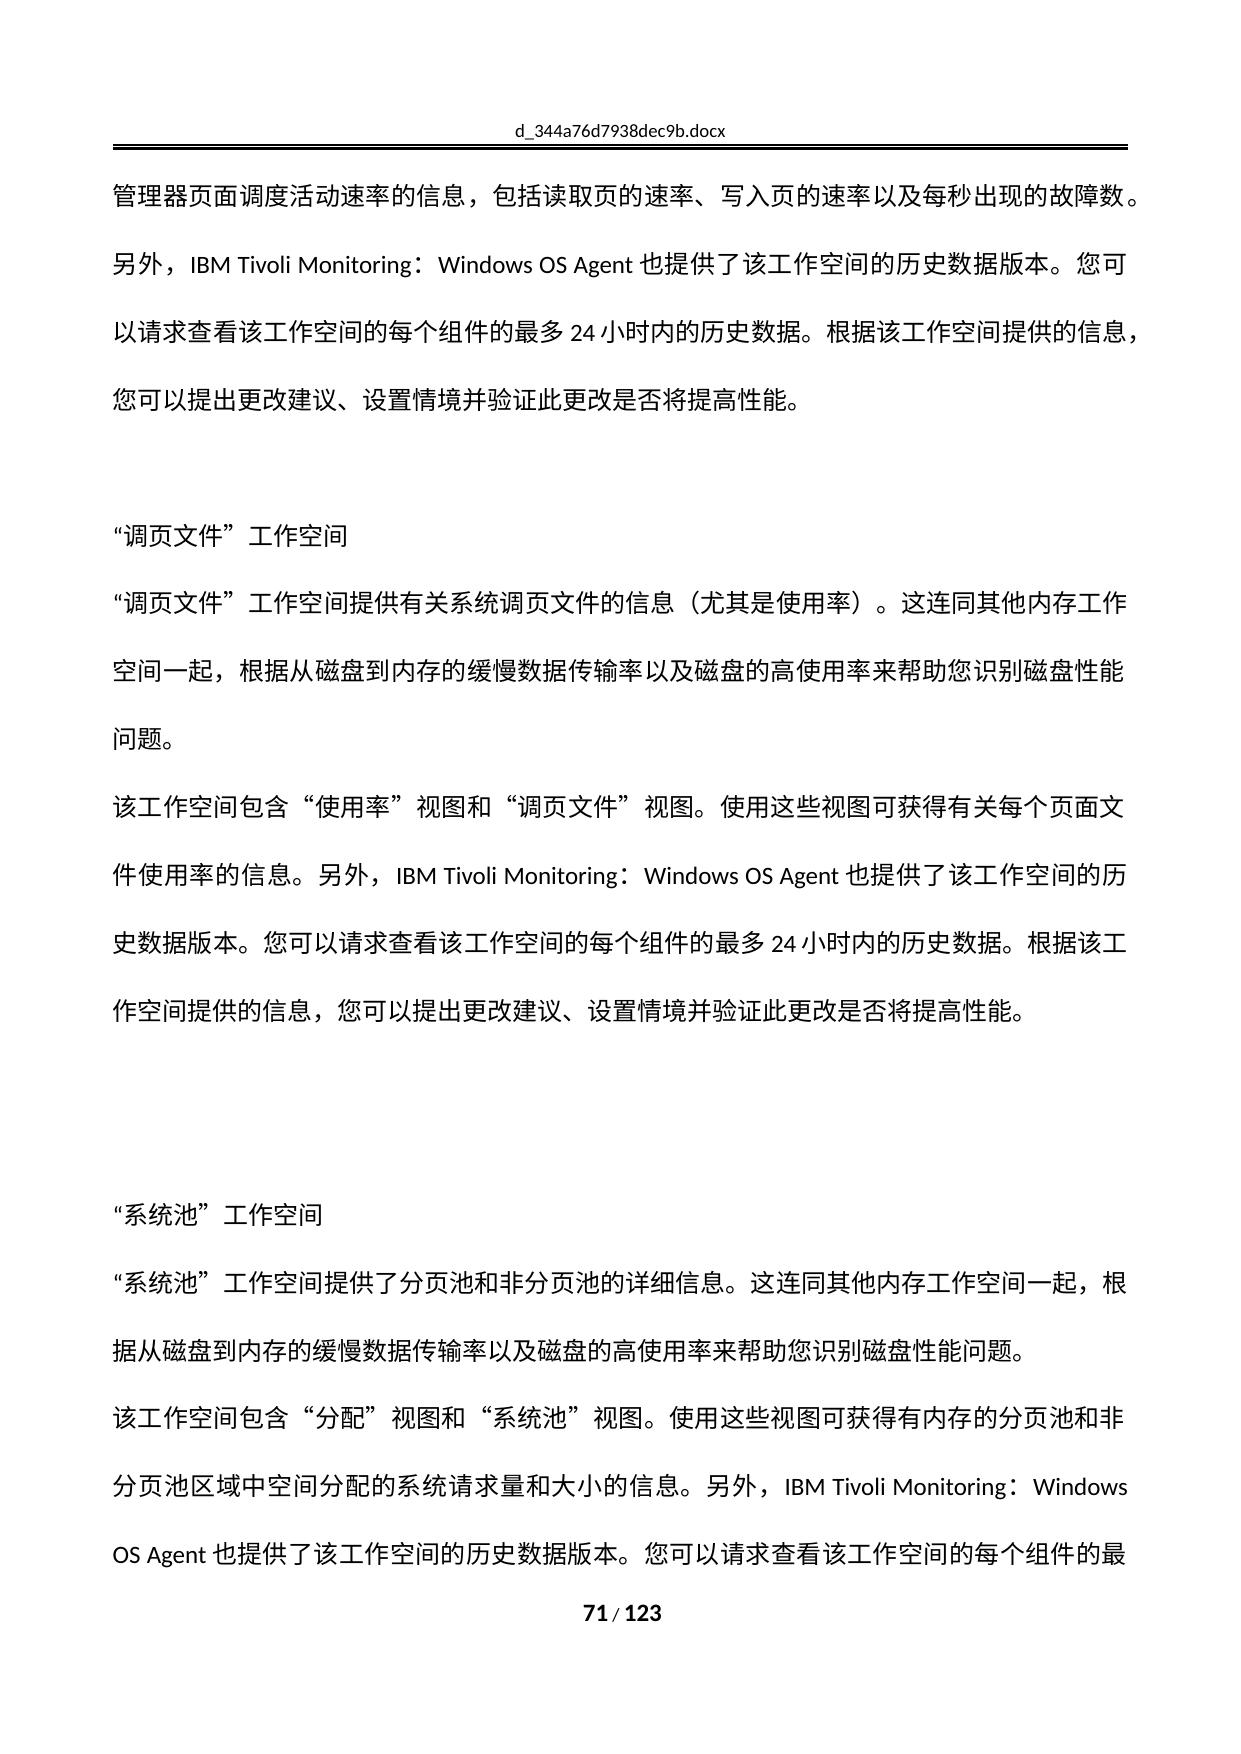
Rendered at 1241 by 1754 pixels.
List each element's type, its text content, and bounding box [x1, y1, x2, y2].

text “系统池”工作空间 [112, 1179, 1128, 1247]
text “调页文件”工作空间提供有关系统调页文件的信息（尤其是使用率）。这连同其他内存工作空间一起，根据从磁盘到内存的缓慢数据传输率以及磁盘的高使用率来帮助您识别磁盘性能问题。 [112, 568, 1128, 772]
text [112, 1383, 1128, 1587]
text 该工作空间包含“使用率”视图和“调页文件”视图。使用这些视图可获得有关每个页面文件使用率的信息。另外，IBM Tivoli Monitoring：Windows OS Agent也提供了该工作空间的历史数据版本。您可以请求查看该工作空间的每个组件的最多24小时内的历史数据。根据该工作空间提供的信息，您可以提出更改建议、设置情境并验证此更改是否将提高性能。 [112, 772, 1128, 1043]
text “调页文件”工作空间 [112, 500, 1128, 568]
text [112, 161, 1128, 432]
text “系统池”工作空间提供了分页池和非分页池的详细信息。这连同其他内存工作空间一起，根据从磁盘到内存的缓慢数据传输率以及磁盘的高使用率来帮助您识别磁盘性能问题。 [112, 1247, 1128, 1383]
